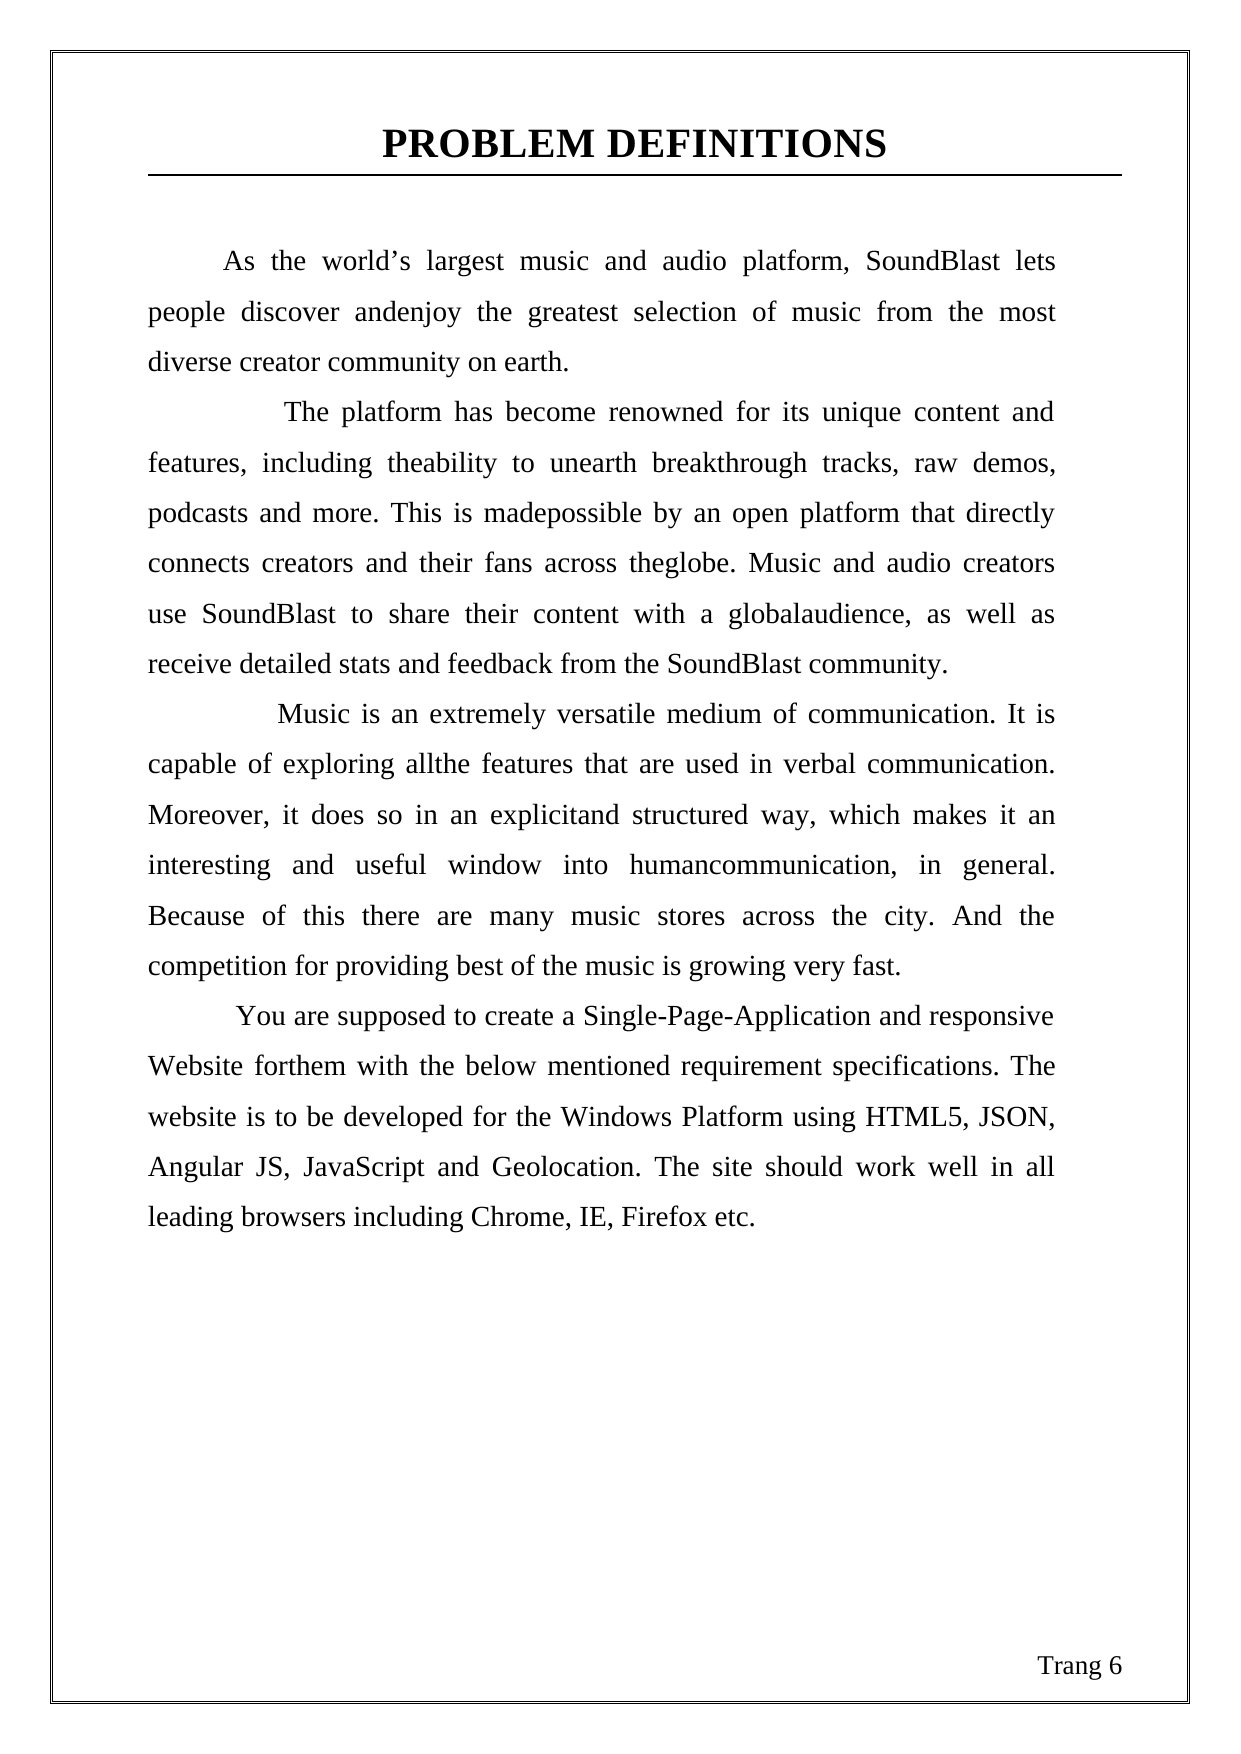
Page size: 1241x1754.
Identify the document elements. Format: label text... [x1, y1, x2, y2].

text As the world’s largest music and audio platform, SoundBlast lets people discover andenjoy the greatest selection of music from the most diverse creator community on earth. [148, 243, 1057, 378]
text You are supposed to create a Single-Page-Application and responsive Website forthem with the below mentioned requirement specifications. The website is to be developed for the Windows Platform using HTML5, JSON, Angular JS, JavaScript and Geolocation. The site should work well in all leading browsers including Chrome, IE, Firefox etc. [148, 998, 1057, 1233]
text The platform has become renowned for its unique content and features, including theability to unearth breakthrough tracks, raw demos, podcasts and more. This is madepossible by an open platform that directly connects creators and their fans across theglobe. Music and audio creators use SoundBlast to share their content with a globalaudience, as well as receive detailed stats and feedback from the SoundBlast community. [148, 394, 1057, 679]
text Music is an extremely versatile medium of communication. It is capable of exploring allthe features that are used in verbal communication. Moreover, it does so in an explicitand structured way, which makes it an interesting and useful window into humancommunication, in general. Because of this there are many music stores across the city. And the competition for providing best of the music is growing very fast. [148, 696, 1057, 981]
title PROBLEM DEFINITIONS [148, 118, 1122, 174]
